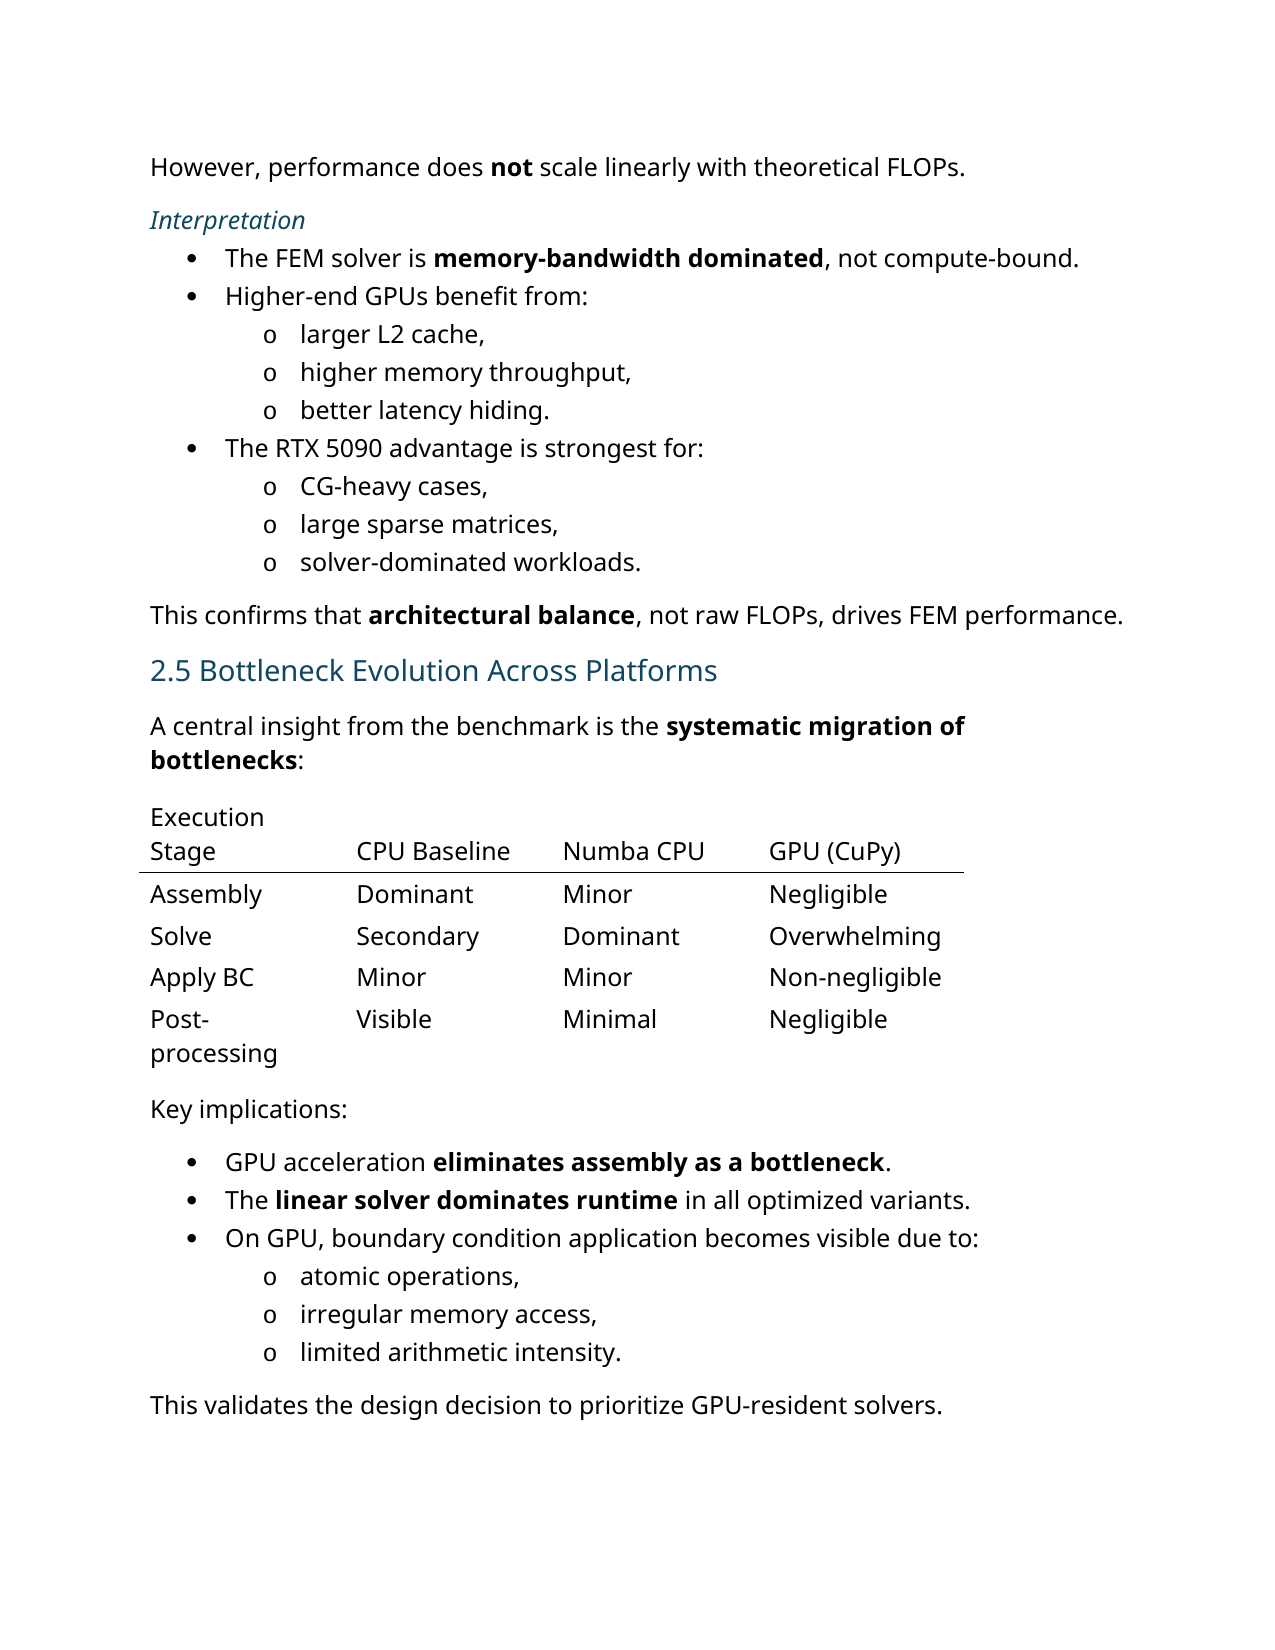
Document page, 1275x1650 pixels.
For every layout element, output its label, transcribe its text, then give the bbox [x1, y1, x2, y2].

list Higher-end GPUs benefit from: [187, 279, 1125, 313]
list CG-heavy cases, [262, 468, 1125, 503]
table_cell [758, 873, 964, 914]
list higher memory throughput, [262, 355, 1125, 389]
list better latency hiding. [262, 393, 1125, 427]
list GPU acceleration eliminates assembly as a bottleneck. [187, 1145, 1125, 1179]
list On GPU, boundary condition application becomes visible due to: [187, 1220, 1125, 1254]
list The linear solver dominates runtime in all optimized variants. [187, 1183, 1125, 1217]
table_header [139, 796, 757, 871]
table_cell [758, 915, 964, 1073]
list limited arithmetic intensity. [262, 1334, 1125, 1368]
list large sparse matrices, [262, 507, 1125, 541]
list irregular memory access, [262, 1296, 1125, 1331]
list larger L2 cache, [262, 317, 1125, 351]
list The FEM solver is memory-bandwidth dominated, not compute-bound. [187, 241, 1125, 275]
list atomic operations, [262, 1258, 1125, 1292]
subtitle 2.5 Bottleneck Evolution Across Platforms [150, 650, 1125, 690]
text This validates the design decision to prioritize GPU-resident solvers. [150, 1387, 1125, 1421]
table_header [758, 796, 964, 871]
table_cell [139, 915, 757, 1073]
text This confirms that architectural balance, not raw FLOPs, drives FEM performance. [150, 598, 1125, 632]
text Key implications: [150, 1092, 1125, 1126]
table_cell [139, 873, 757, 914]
text However, performance does not scale linearly with theoretical FLOPs. [150, 150, 1125, 184]
subtitle Interpretation [150, 203, 1125, 237]
text A central insight from the benchmark is the systematic migration of bottlenecks: [150, 709, 1125, 777]
list The RTX 5090 advantage is strongest for: [187, 431, 1125, 465]
list solver-dominated workloads. [262, 544, 1125, 579]
